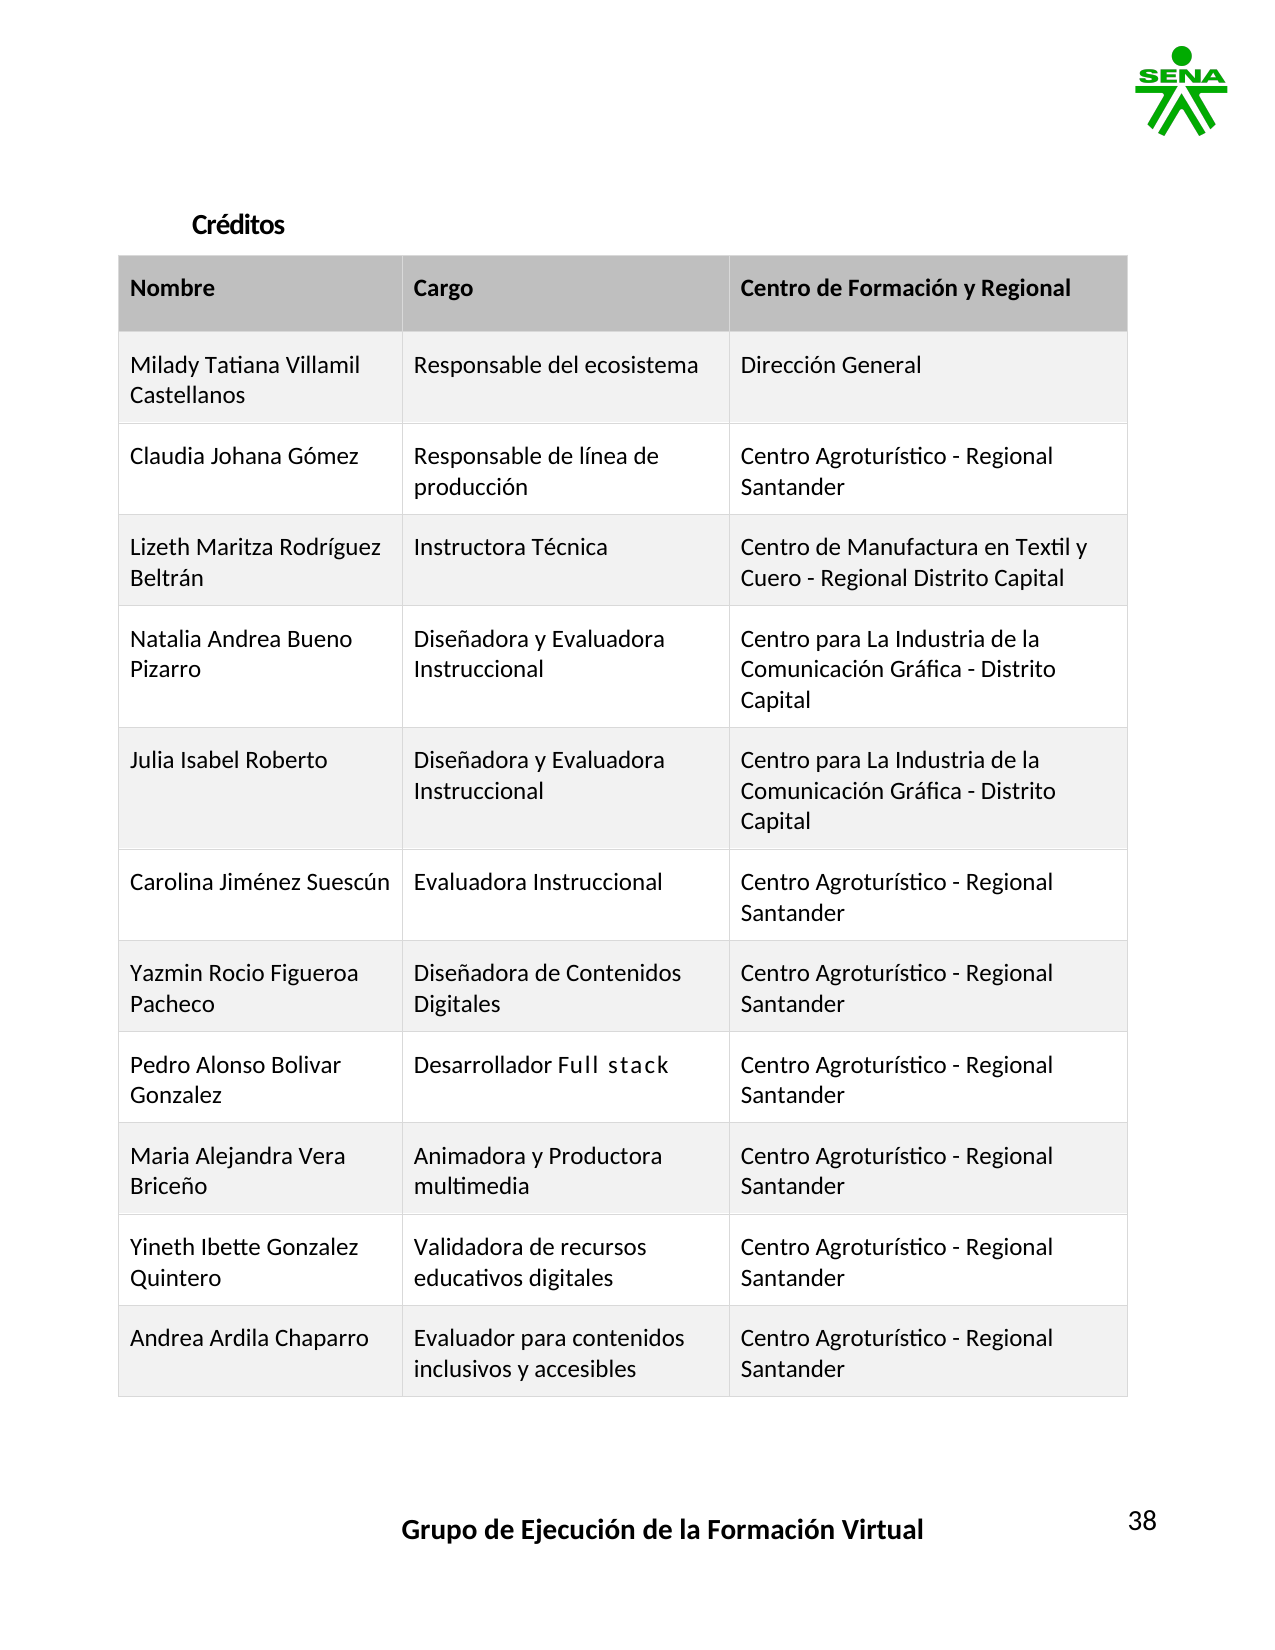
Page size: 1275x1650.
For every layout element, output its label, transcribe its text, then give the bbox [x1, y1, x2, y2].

table_header Nombre [119, 256, 402, 331]
table_cell Centro Agroturístico - Regional Santander [730, 1215, 1127, 1305]
table_cell Centro para La Industria de la Comunicación Gráfica - Distrito Capital [730, 606, 1127, 727]
table_cell Yazmin Rocio Figueroa Pacheco [119, 941, 402, 1031]
table_cell Centro Agroturístico - Regional Santander [730, 1123, 1127, 1213]
table_cell Centro de Manufactura en Textil y Cuero - Regional Distrito Capital [730, 515, 1127, 605]
table_cell Animadora y Productora multimedia [403, 1123, 729, 1213]
table_cell Julia Isabel Roberto [119, 728, 402, 848]
table_cell Dirección General [730, 332, 1127, 422]
table_cell Centro para La Industria de la Comunicación Gráfica - Distrito Capital [730, 728, 1127, 848]
subtitle Créditos [192, 206, 1157, 242]
table_cell Yineth Ibette Gonzalez Quintero [119, 1215, 402, 1305]
table_cell Diseñadora y Evaluadora Instruccional [403, 606, 729, 727]
table_cell Desarrollador Full stack [403, 1032, 729, 1122]
table_cell Centro Agroturístico - Regional Santander [730, 941, 1127, 1031]
table_cell Responsable de línea de producción [403, 424, 729, 514]
table_cell Milady Tatiana Villamil Castellanos [119, 332, 402, 422]
table_header Cargo [403, 256, 729, 331]
table_cell Responsable del ecosistema [403, 332, 729, 422]
table_cell Centro Agroturístico - Regional Santander [730, 850, 1127, 940]
table_cell Lizeth Maritza Rodríguez Beltrán [119, 515, 402, 605]
table_cell Centro Agroturístico - Regional Santander [730, 424, 1127, 514]
table_cell Evaluadora Instruccional [403, 850, 729, 940]
table_cell Centro Agroturístico - Regional Santander [730, 1306, 1127, 1396]
table_cell Maria Alejandra Vera Briceño [119, 1123, 402, 1213]
table_cell Diseñadora de Contenidos Digitales [403, 941, 729, 1031]
table_cell Natalia Andrea Bueno Pizarro [119, 606, 402, 727]
table_header Centro de Formación y Regional [730, 256, 1127, 331]
table_cell Claudia Johana Gómez [119, 424, 402, 514]
table_cell Evaluador para contenidos inclusivos y accesibles [403, 1306, 729, 1396]
table_cell Validadora de recursos educativos digitales [403, 1215, 729, 1305]
table_cell Pedro Alonso Bolivar Gonzalez [119, 1032, 402, 1122]
table_cell Andrea Ardila Chaparro [119, 1306, 402, 1396]
table_cell Instructora Técnica [403, 515, 729, 605]
picture [1135, 46, 1228, 136]
table_cell Carolina Jiménez Suescún [119, 850, 402, 940]
table_cell Diseñadora y Evaluadora Instruccional [403, 728, 729, 848]
table_cell Centro Agroturístico - Regional Santander [730, 1032, 1127, 1122]
